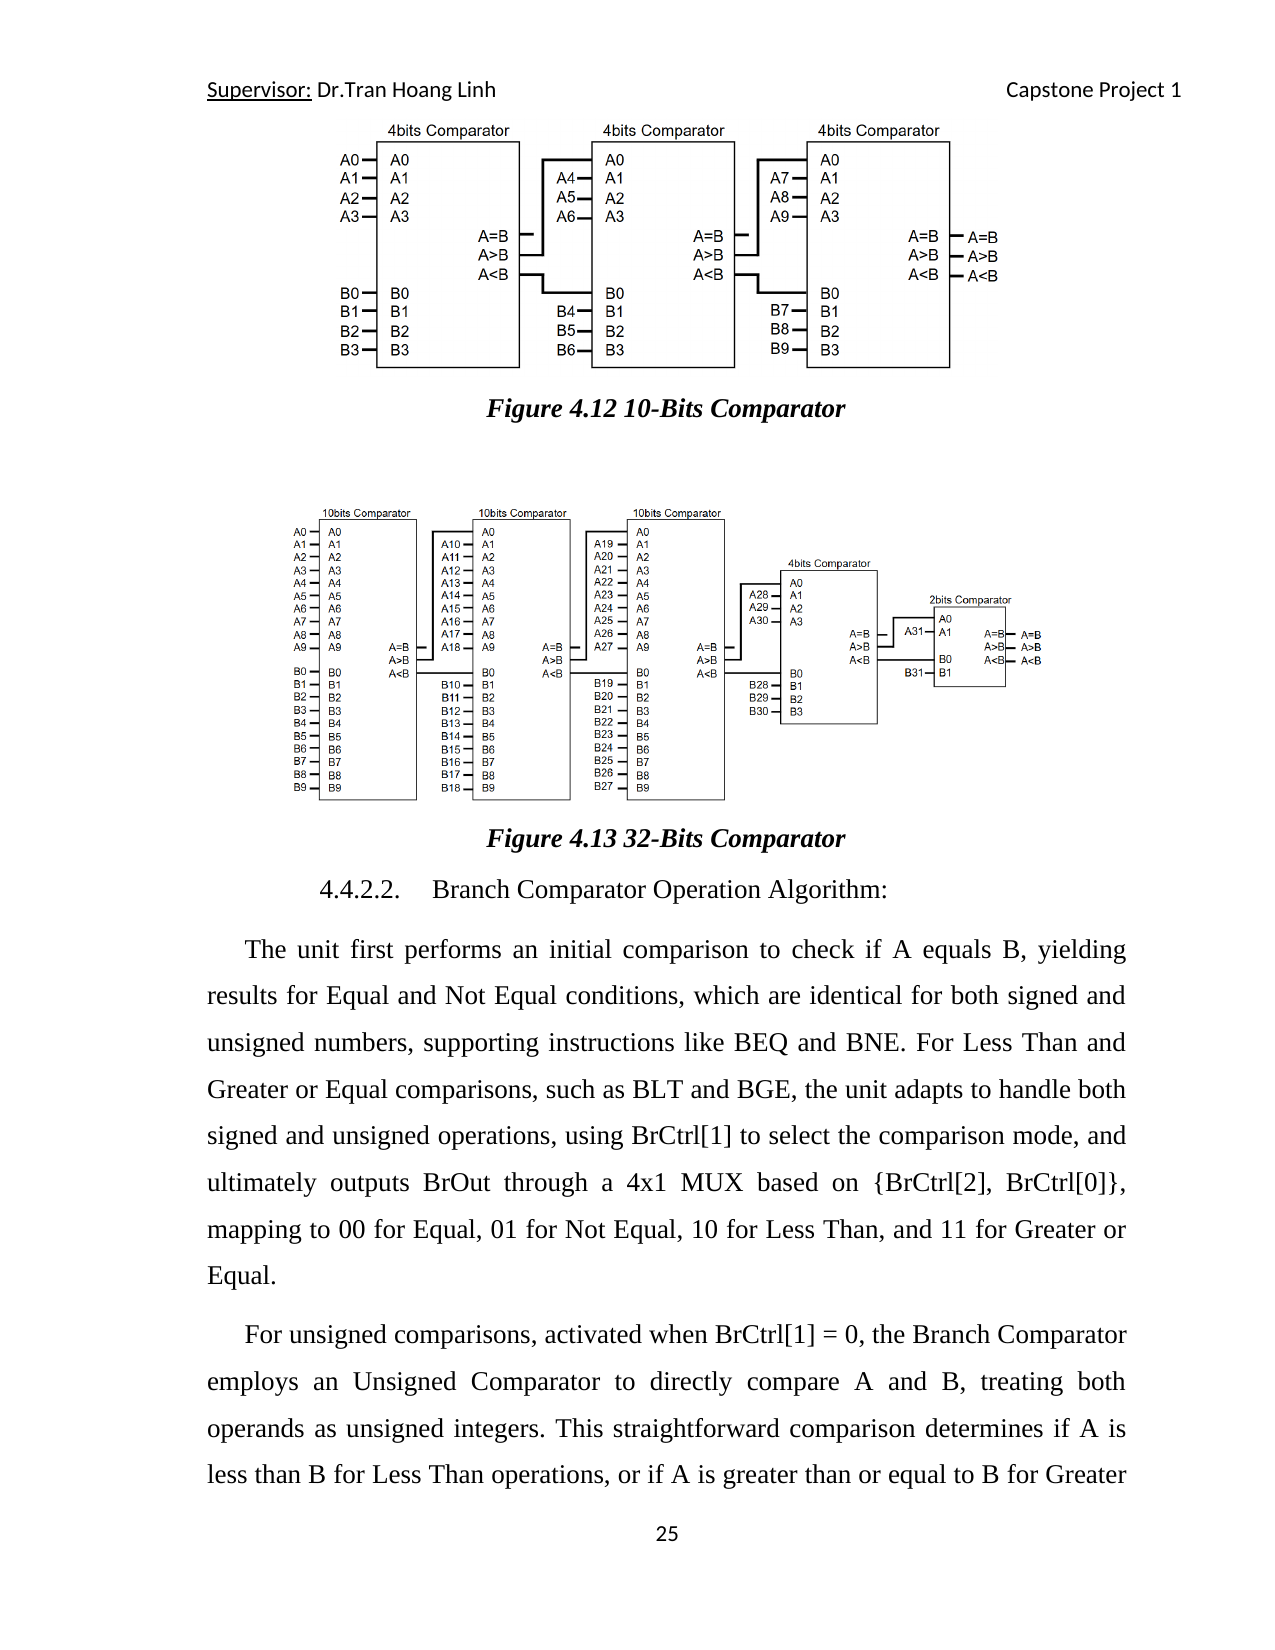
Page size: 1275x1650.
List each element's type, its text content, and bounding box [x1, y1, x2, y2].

picture [335, 118, 999, 377]
text The unit first performs an initial comparison to check if A equals B, yielding results for Equal and Not Equal conditions, which are identical for both signed and unsigned numbers, supporting instructions like BEQ and BNE. For Less Than and Greater or Equal comparisons, such as BLT and BGE, the unit adapts to handle both signed and unsigned operations, using BrCtrl[1] to select the comparison mode, and ultimately outputs BrOut through a 4x1 MUX based on {BrCtrl[2], BrCtrl[0]}, mapping to 00 for Equal, 01 for Not Equal, 10 for Less Than, and 11 for Greater or Equal. [207, 933, 1127, 1291]
list Branch Comparator Operation Algorithm: [319, 874, 1127, 905]
picture [289, 503, 1045, 807]
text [207, 1319, 1127, 1490]
